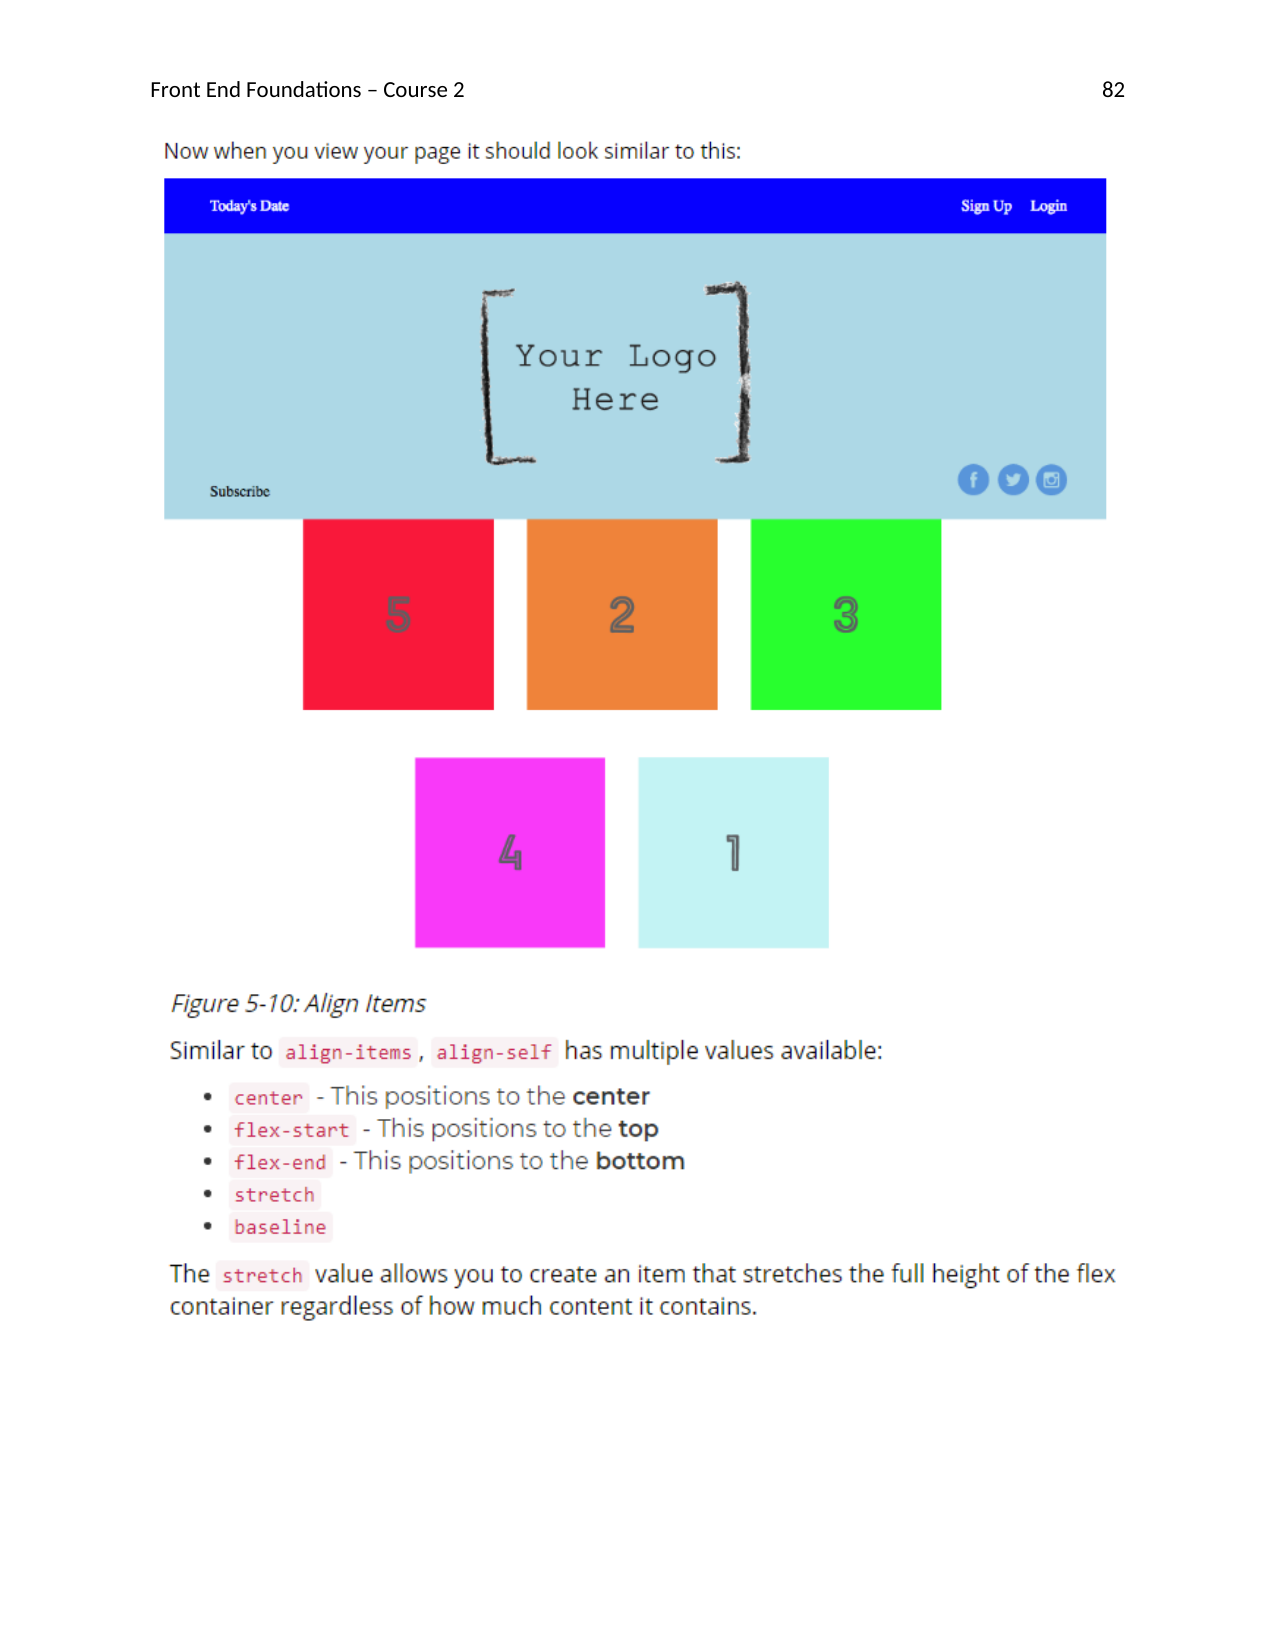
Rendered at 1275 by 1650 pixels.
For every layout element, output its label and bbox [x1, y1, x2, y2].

picture [150, 131, 1125, 976]
picture [150, 977, 1125, 1334]
